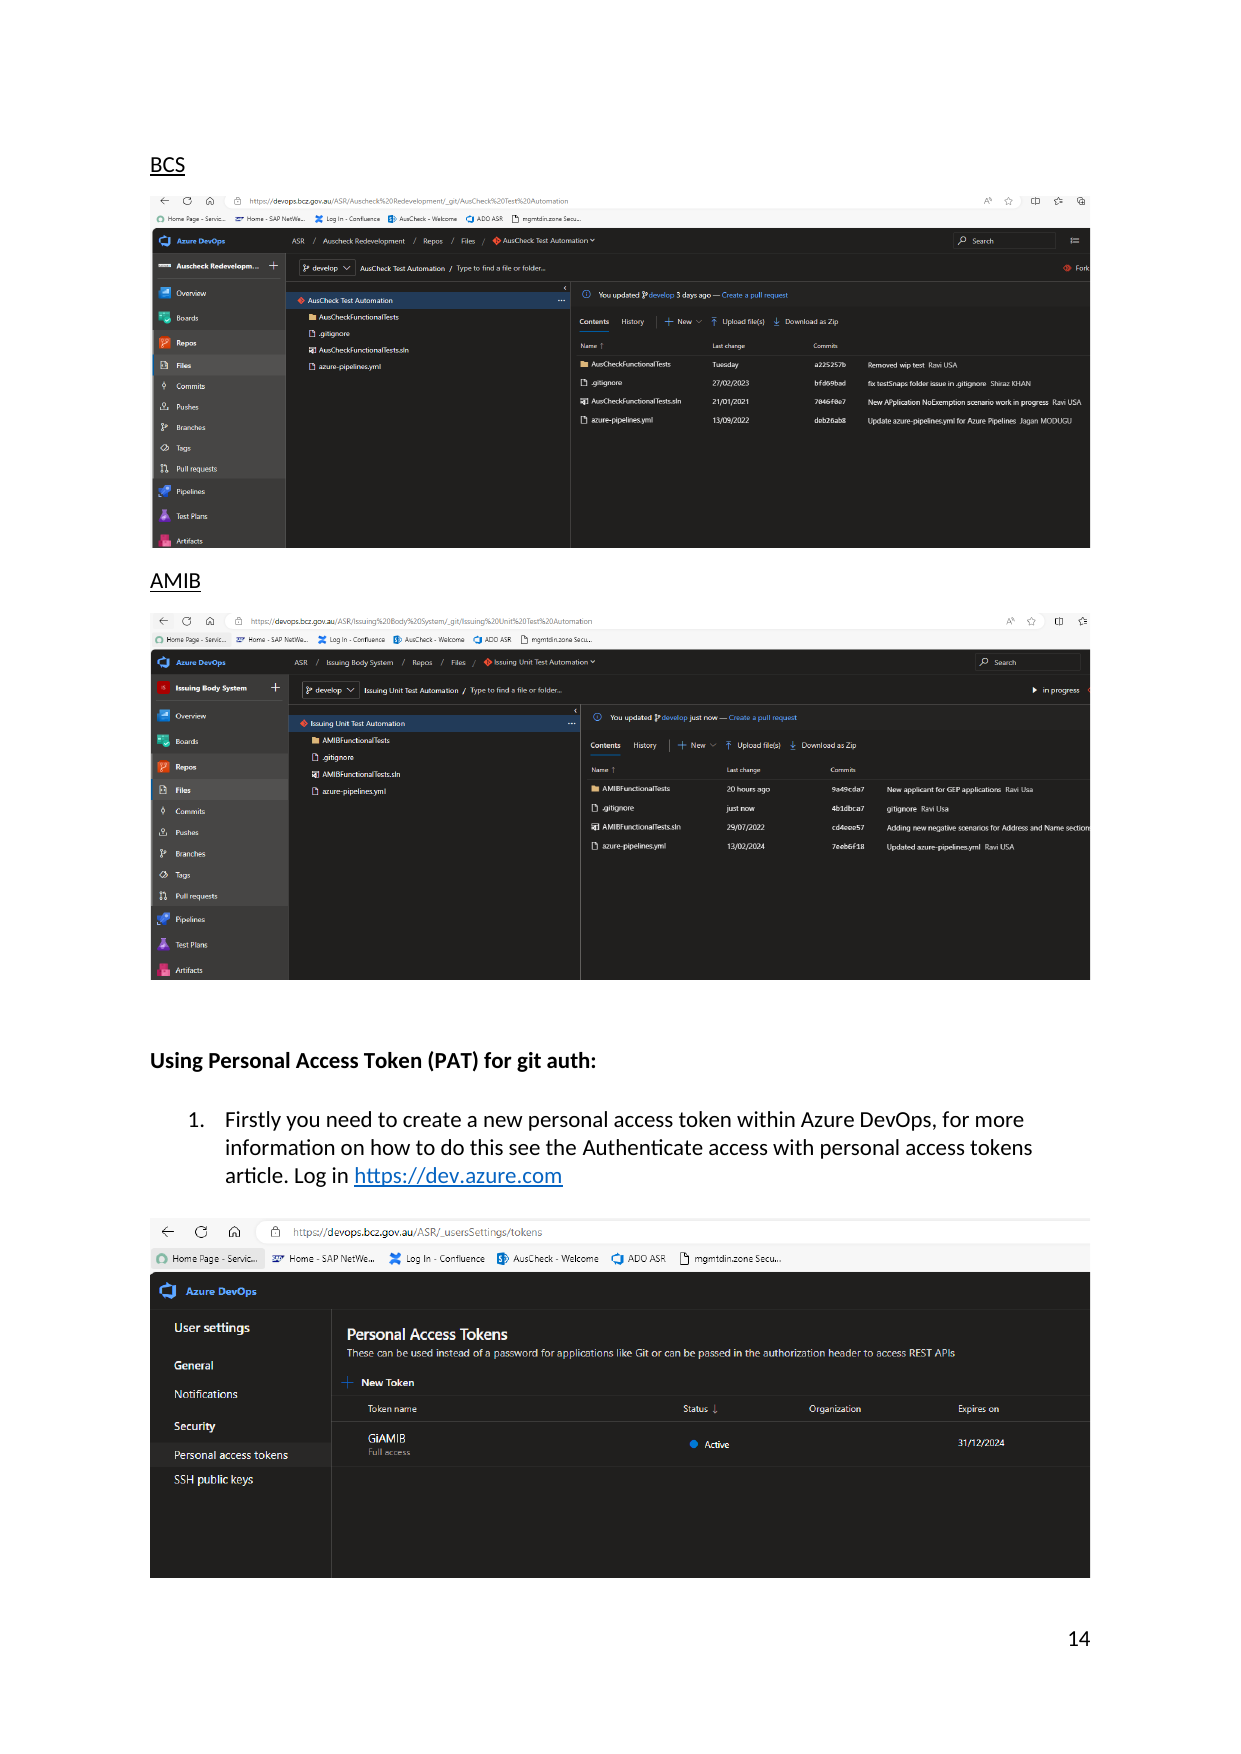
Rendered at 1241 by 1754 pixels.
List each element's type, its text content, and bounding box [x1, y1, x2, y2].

text Using Personal Access Token (PAT) for git auth: [150, 1046, 1090, 1074]
picture [150, 613, 1091, 980]
picture [150, 1218, 1091, 1578]
text BCS [150, 150, 1090, 178]
picture [150, 196, 1091, 548]
list Firstly you need to create a new personal access token within Azure DevOps, for more information on how to do this see the Authenticate access with personal access tokens article. Log in https://dev.azure.com [187, 1105, 1090, 1189]
text AMIB [150, 566, 1090, 594]
